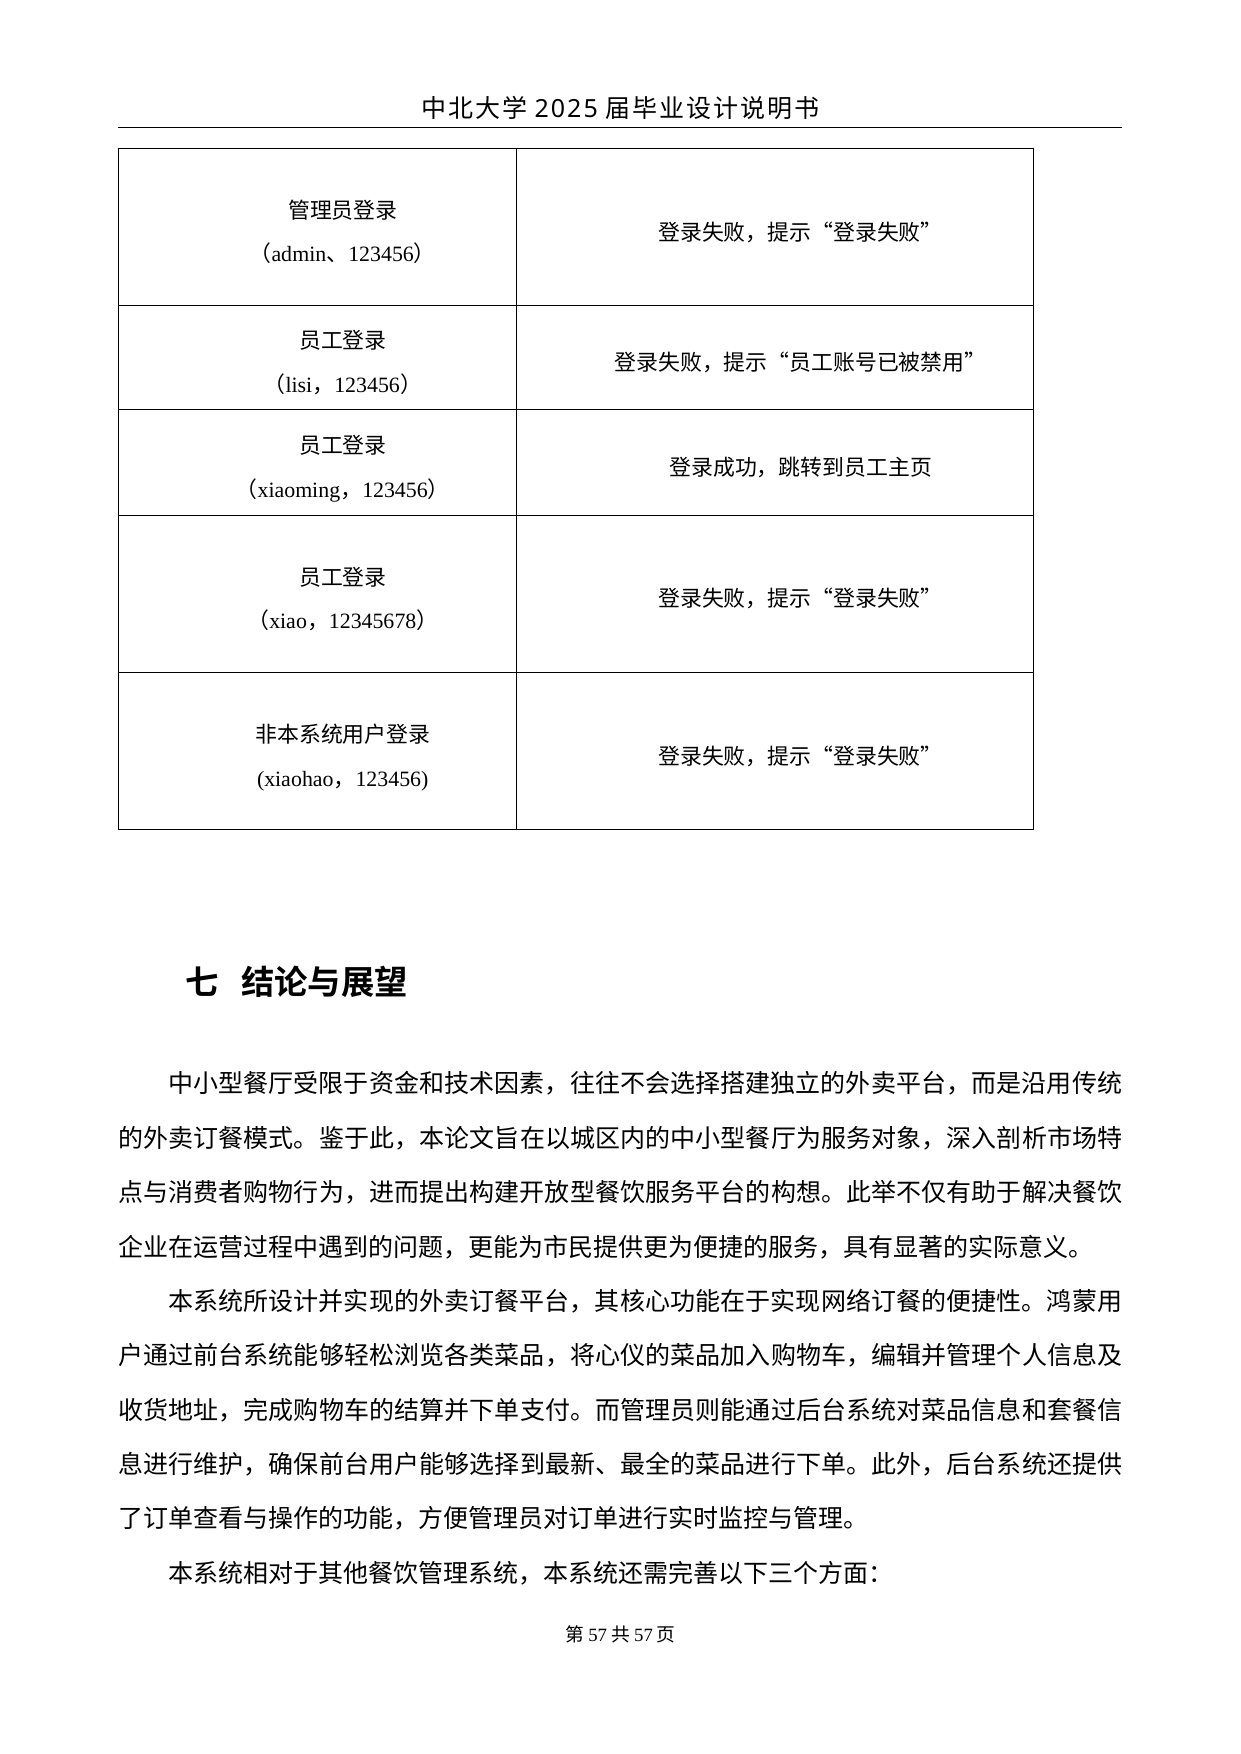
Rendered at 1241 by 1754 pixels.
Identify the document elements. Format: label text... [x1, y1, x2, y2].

table_cell 员工登录 （lisi，123456） [119, 306, 516, 409]
table_cell 登录成功，跳转到员工主页 [517, 410, 1033, 515]
table_cell 员工登录 （xiaoming，123456） [119, 410, 516, 515]
text 本系统相对于其他餐饮管理系统，本系统还需完善以下三个方面： [118, 1553, 1122, 1589]
table_cell 登录失败，提示“员工账号已被禁用” [517, 306, 1033, 409]
text 结论与展望 [118, 956, 1122, 1004]
table_cell 登录失败，提示“登录失败” [517, 149, 1033, 305]
table_cell 非本系统用户登录 (xiaohao，123456) [119, 673, 516, 829]
text 中小型餐厅受限于资金和技术因素，往往不会选择搭建独立的外卖平台，而是沿用传统的外卖订餐模式。鉴于此，本论文旨在以城区内的中小型餐厅为服务对象，深入剖析市场特点与消费者购物行为，进而提出构建开放型餐饮服务平台的构想。此举不仅有助于解决餐饮企业在运营过程中遇到的问题，更能为市民提供更为便捷的服务，具有显著的实际意义。 [118, 1064, 1122, 1263]
table_cell 登录失败，提示“登录失败” [517, 516, 1033, 672]
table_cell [119, 149, 516, 305]
text 本系统所设计并实现的外卖订餐平台，其核心功能在于实现网络订餐的便捷性。鸿蒙用户通过前台系统能够轻松浏览各类菜品，将心仪的菜品加入购物车，编辑并管理个人信息及收货地址，完成购物车的结算并下单支付。而管理员则能通过后台系统对菜品信息和套餐信息进行维护，确保前台用户能够选择到最新、最全的菜品进行下单。此外，后台系统还提供了订单查看与操作的功能，方便管理员对订单进行实时监控与管理。 [118, 1281, 1122, 1535]
table_cell 登录失败，提示“登录失败” [517, 673, 1033, 829]
table_cell 员工登录 （xiao，12345678） [119, 516, 516, 672]
